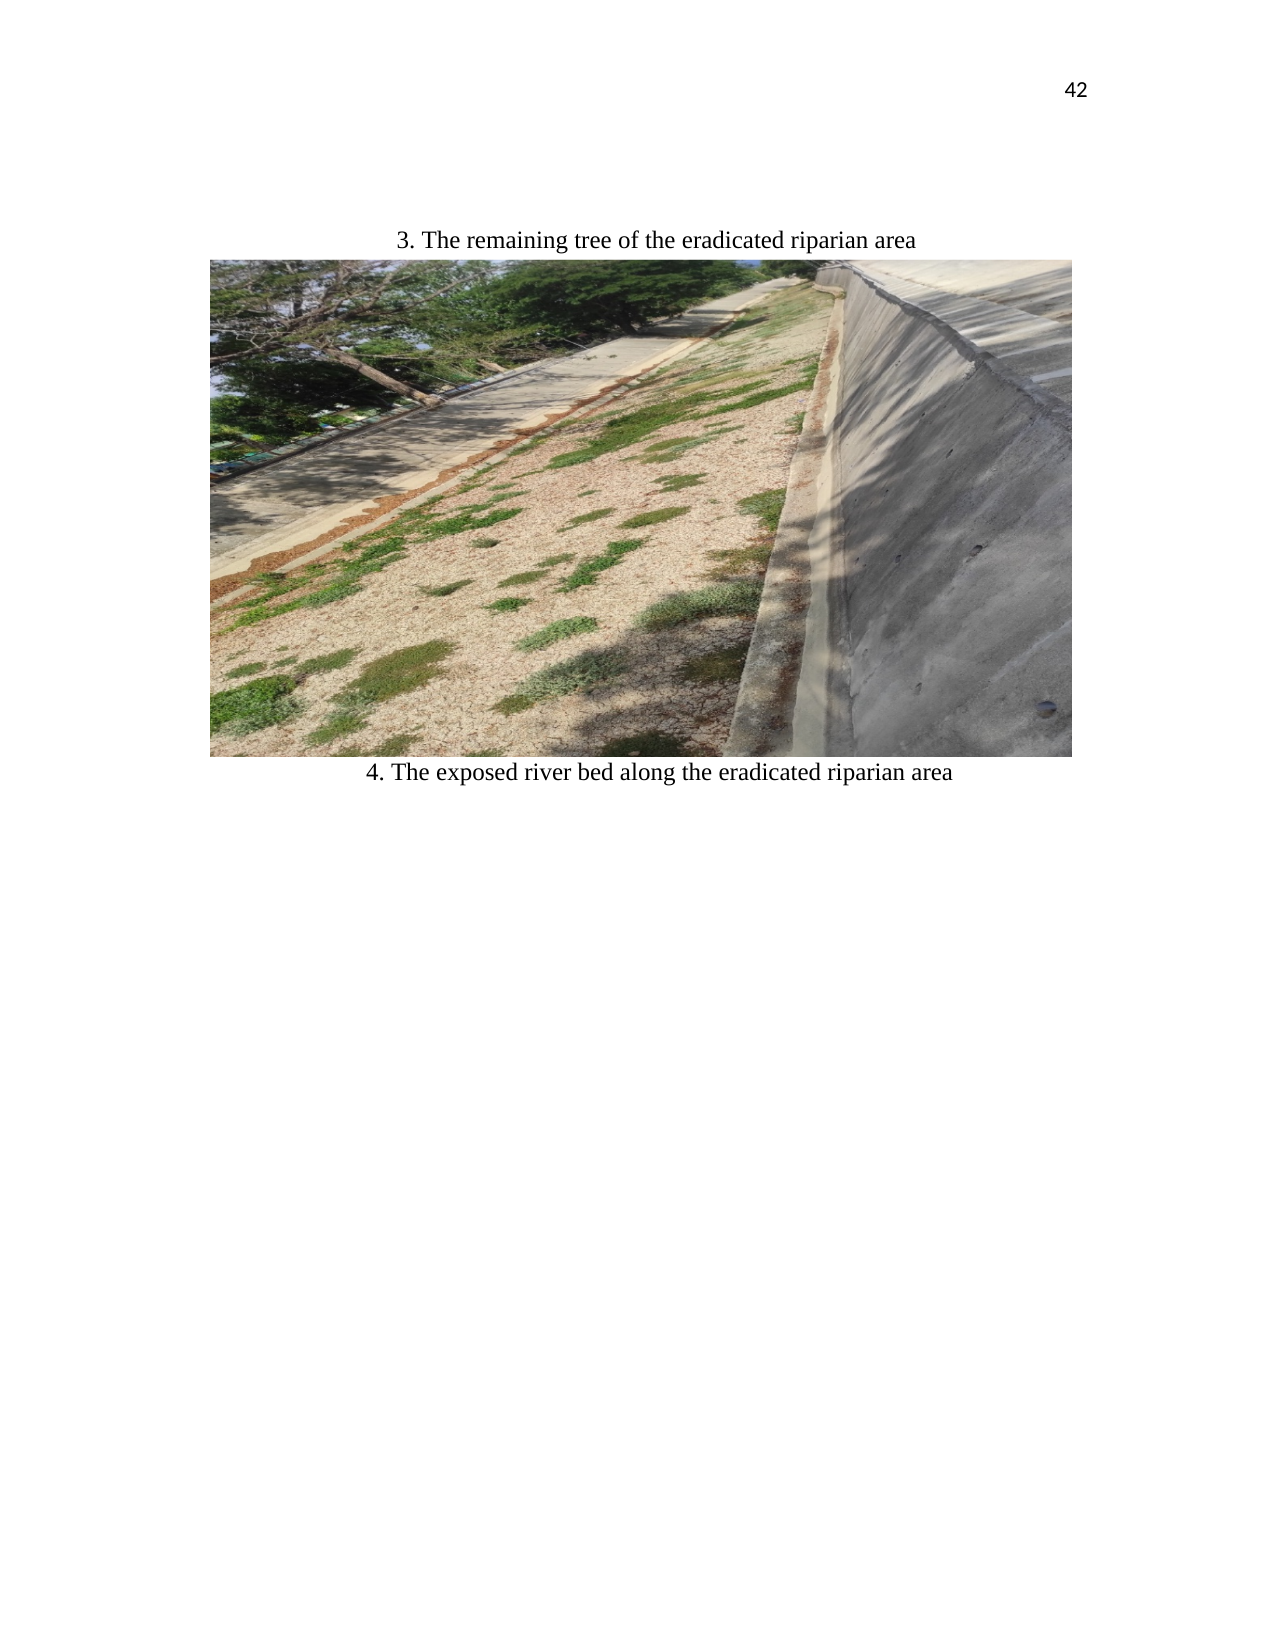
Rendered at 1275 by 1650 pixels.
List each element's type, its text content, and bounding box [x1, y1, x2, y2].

text 3. The remaining tree of the eradicated riparian area [225, 225, 1087, 254]
picture [211, 260, 1071, 757]
